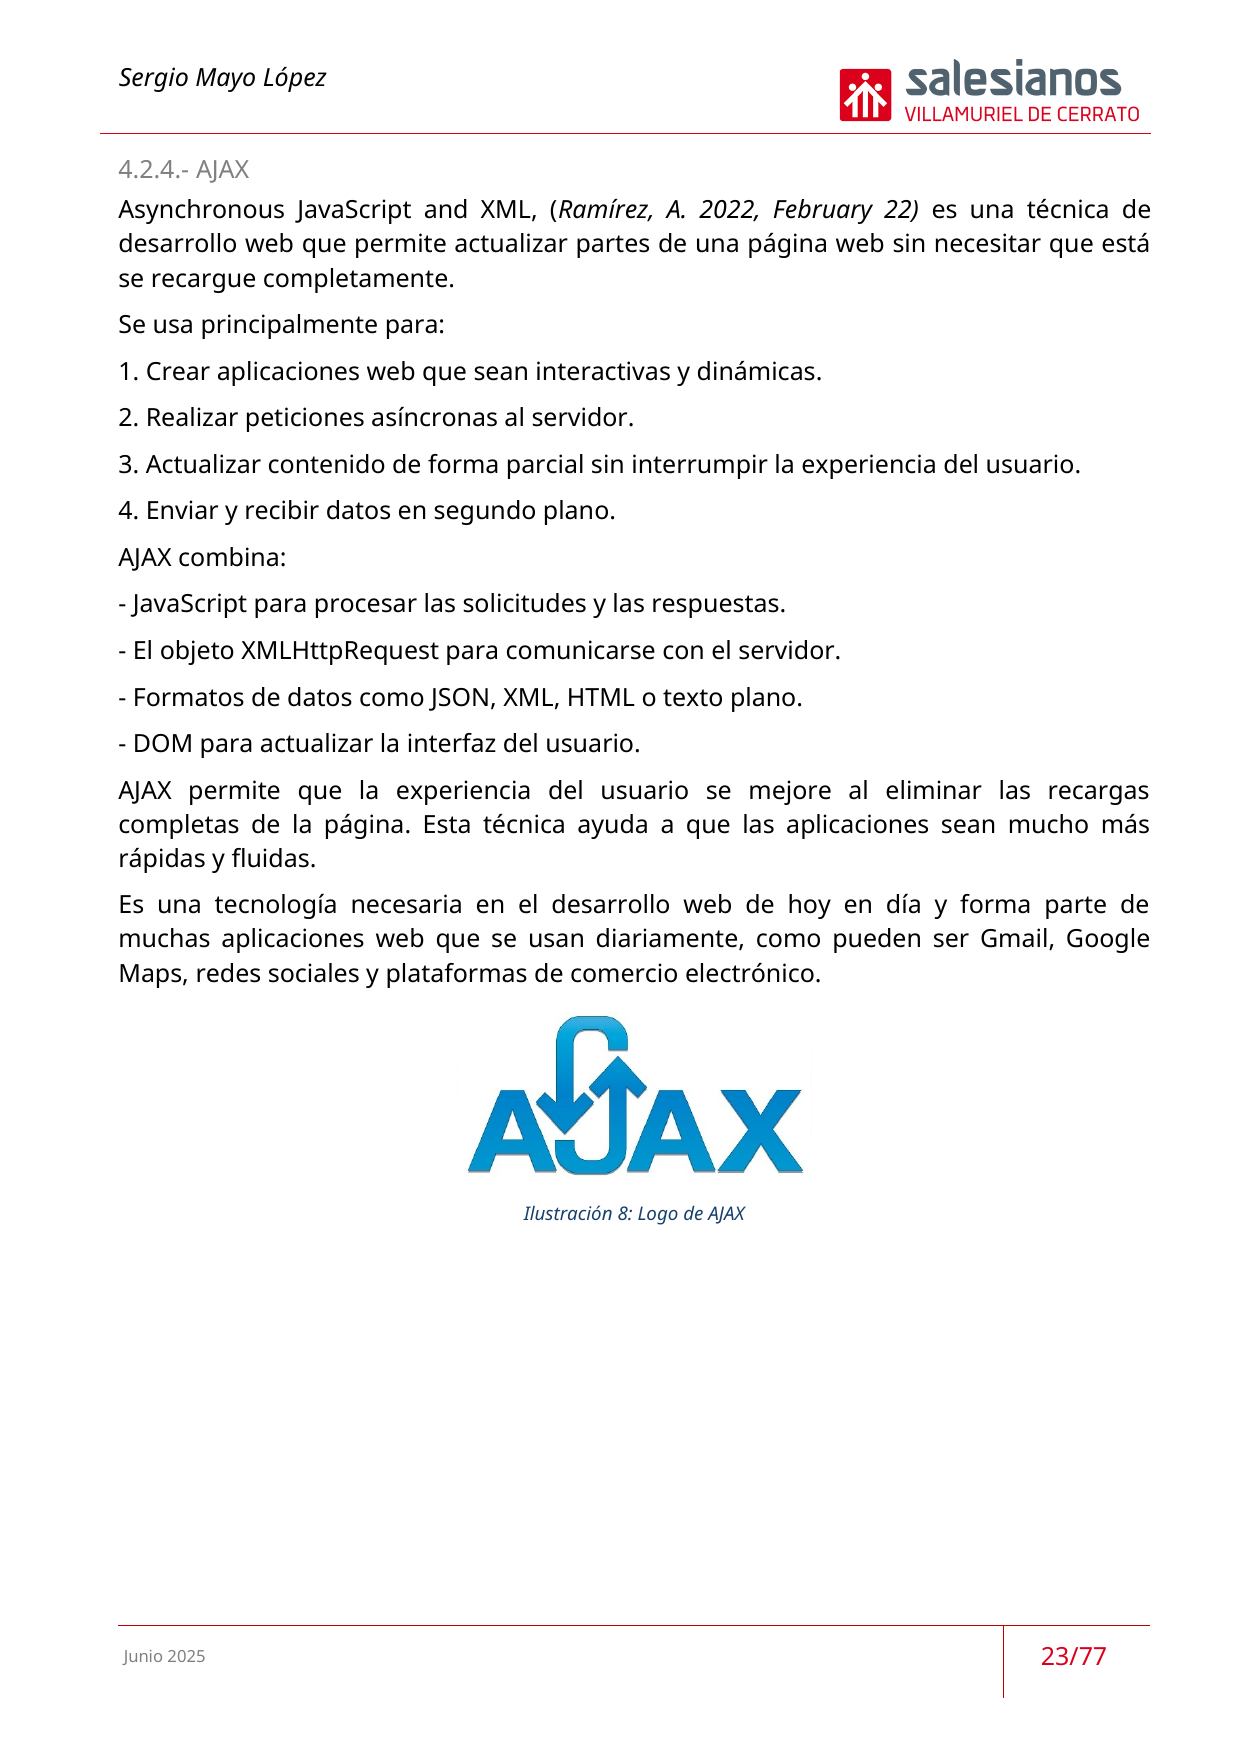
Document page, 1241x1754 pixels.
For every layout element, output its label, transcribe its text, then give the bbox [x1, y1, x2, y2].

picture [457, 1001, 812, 1188]
text 4. Enviar y recibir datos en segundo plano. [118, 493, 1152, 527]
text AJAX permite que la experiencia del usuario se mejore al eliminar las recargas completas de la página. Esta técnica ayuda a que las aplicaciones sean mucho más rápidas y fluidas. [118, 772, 1152, 874]
text - El objeto XMLHttpRequest para comunicarse con el servidor. [118, 633, 1152, 667]
text 3. Actualizar contenido de forma parcial sin interrumpir la experiencia del usuario. [118, 446, 1152, 481]
text - Formatos de datos como JSON, XML, HTML o texto plano. [118, 679, 1152, 713]
text 2. Realizar peticiones asíncronas al servidor. [118, 400, 1152, 434]
text - JavaScript para procesar las solicitudes y las respuestas. [118, 586, 1152, 620]
text - DOM para actualizar la interfaz del usuario. [118, 726, 1152, 760]
text Asynchronous JavaScript and XML, (Ramírez, A. 2022, February 22) es una técnica de desarrollo web que permite actualizar partes de una página web sin necesitar que está se recargue completamente. [118, 192, 1152, 294]
picture [839, 59, 1140, 126]
subtitle AJAX [118, 152, 1152, 186]
text 1. Crear aplicaciones web que sean interactivas y dinámicas. [118, 353, 1152, 387]
text Ilustración 8: Logo de AJAX [118, 1200, 1152, 1226]
text AJAX combina: [118, 539, 1152, 574]
text Es una tecnología necesaria en el desarrollo web de hoy en día y forma parte de muchas aplicaciones web que se usan diariamente, como pueden ser Gmail, Google Maps, redes sociales y plataformas de comercio electrónico. [118, 887, 1152, 989]
text Se usa principalmente para: [118, 307, 1152, 341]
